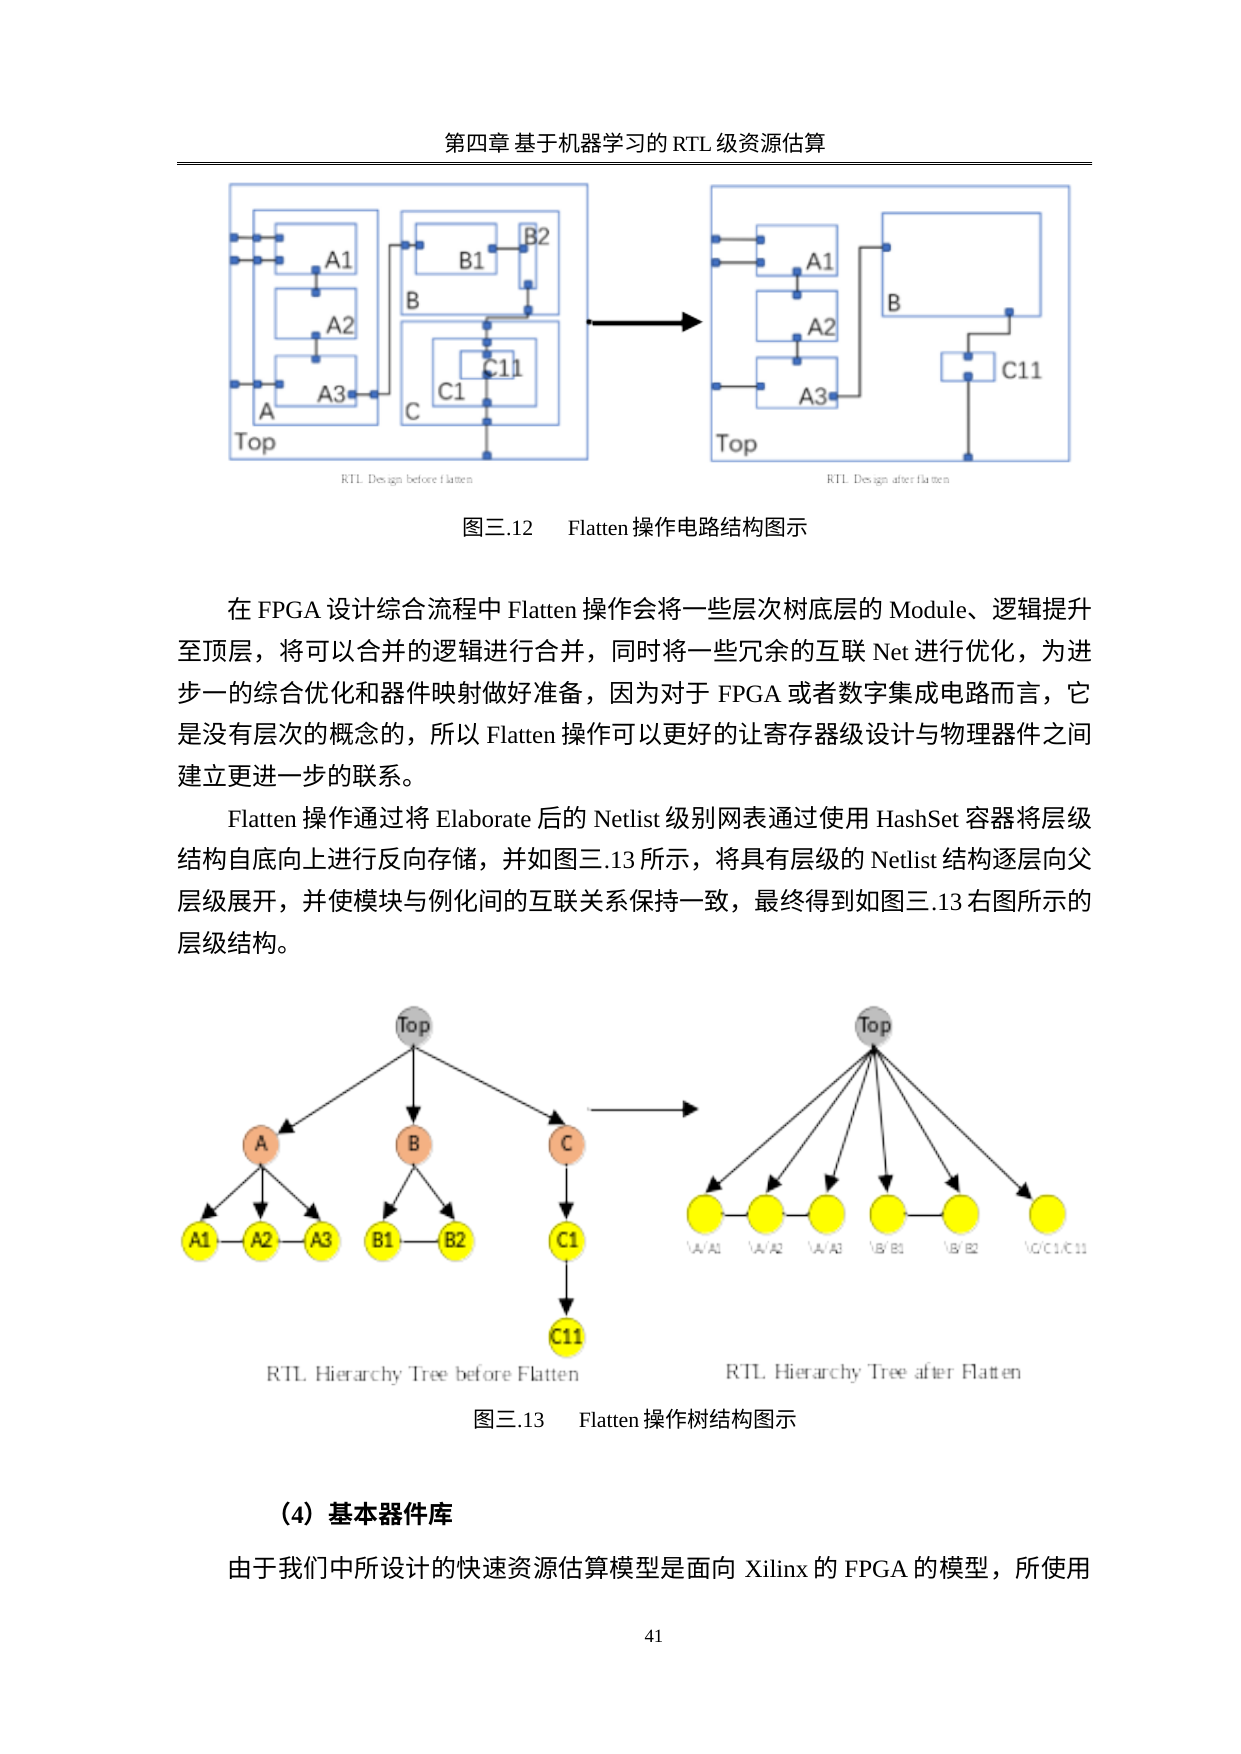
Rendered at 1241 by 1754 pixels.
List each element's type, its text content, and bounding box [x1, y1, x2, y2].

text Flatten操作电路结构图示 [177, 502, 1092, 544]
subtitle （4）基本器件库 [266, 1490, 1092, 1532]
text 在FPGA设计综合流程中Flatten操作会将一些层次树底层的Module、逻辑提升至顶层，将可以合并的逻辑进行合并，同时将一些冗余的互联Net进行优化，为进步一的综合优化和器件映射做好准备，因为对于FPGA或者数字集成电路而言，它是没有层次的概念的，所以Flatten操作可以更好的让寄存器级设计与物理器件之间建立更进一步的联系。 [177, 586, 1092, 794]
text Flatten操作树结构图示 [177, 1394, 1092, 1436]
text Flatten操作通过将Elaborate后的Netlist级别网表通过使用HashSet容器将层级结构自底向上进行反向存储，并如图3.18所示，将具有层级的Netlist结构逐层向父层级展开，并使模块与例化间的互联关系保持一致，最终得到如图3.18右图所示的层级结构。 [177, 794, 1092, 961]
